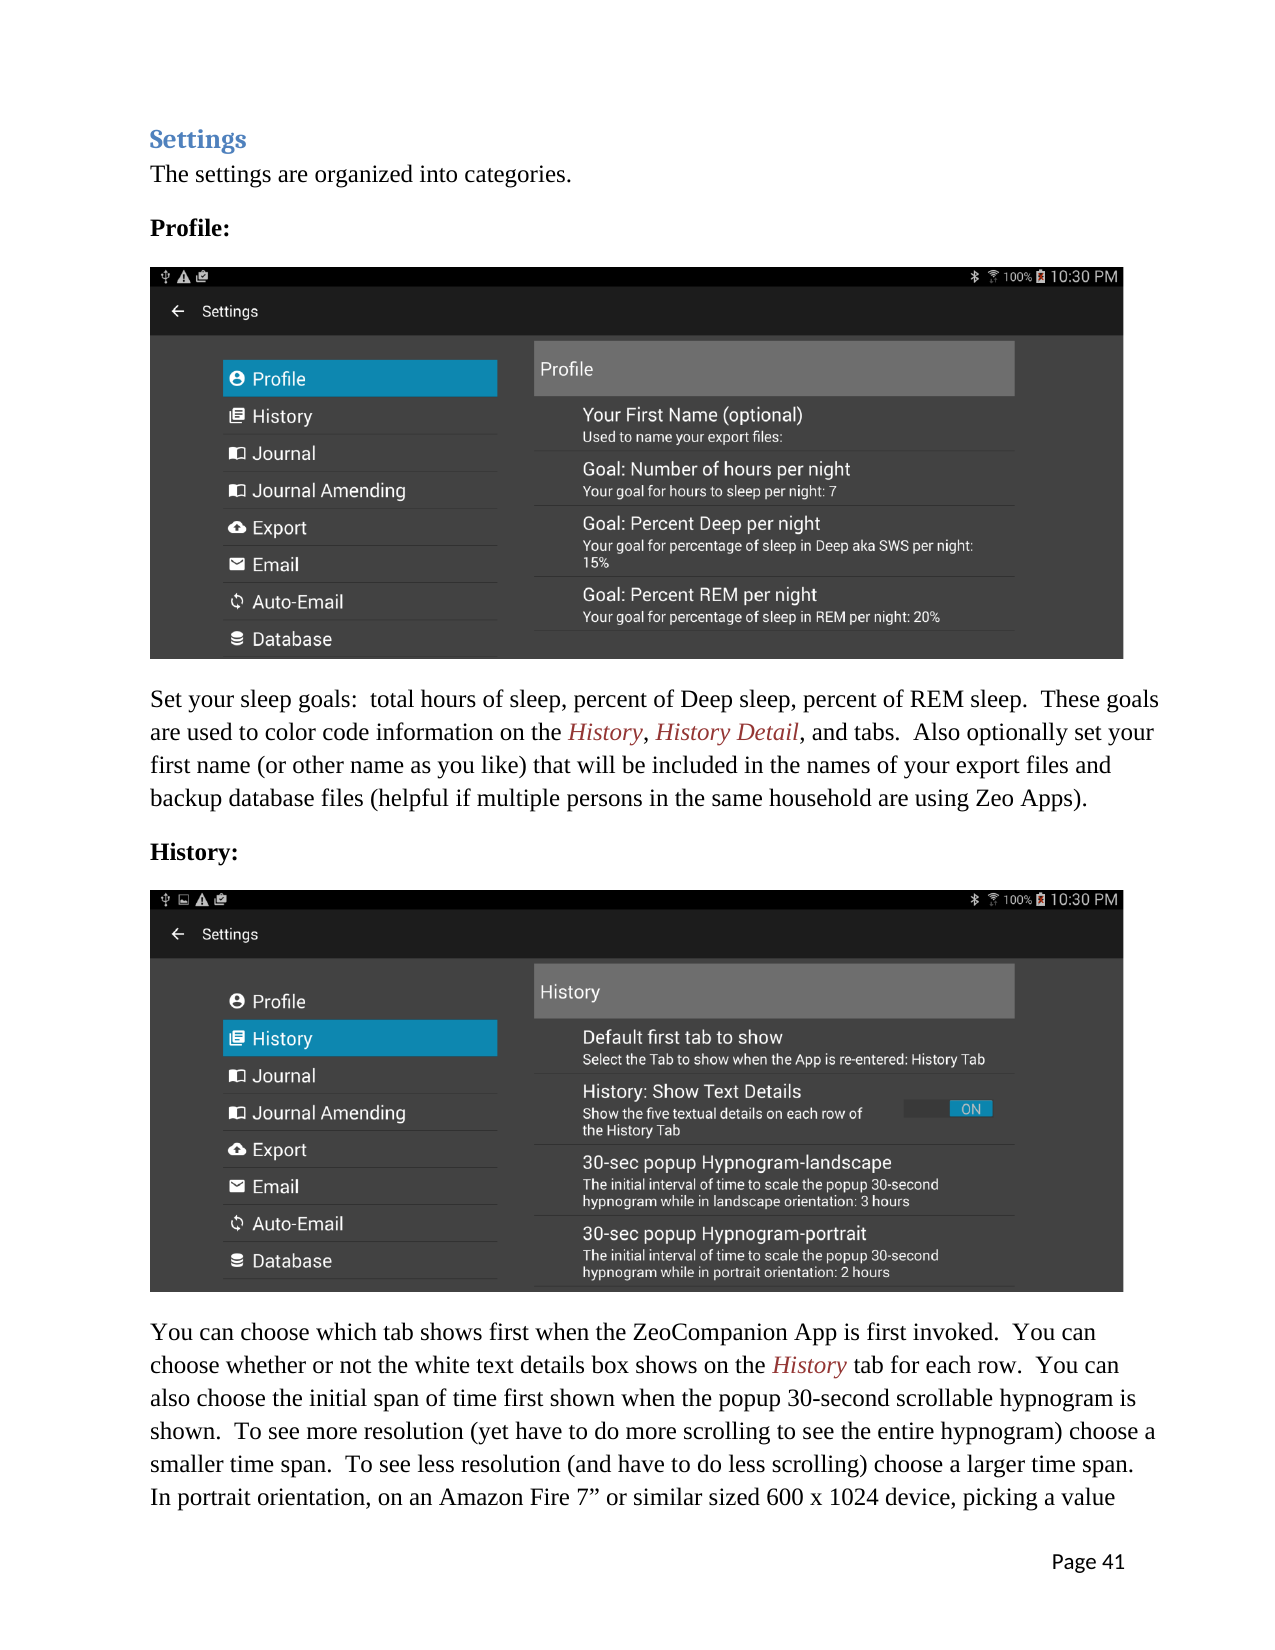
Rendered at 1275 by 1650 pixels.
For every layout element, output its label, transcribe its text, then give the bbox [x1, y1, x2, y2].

picture [150, 267, 1124, 659]
text Profile: [150, 213, 1162, 242]
subtitle Settings [150, 124, 1162, 155]
text The settings are organized into categories. [150, 159, 1162, 188]
text Set your sleep goals: total hours of sleep, percent of Deep sleep, percent of REM sleep. These goals are used to color code information on the History, History Detail, and tabs. Also optionally set your first name (or other name as you like) that will be included in the names of your export files and backup database files (helpful if multiple persons in the same household are using Zeo Apps). [150, 684, 1162, 812]
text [150, 1317, 1162, 1511]
picture [150, 890, 1124, 1292]
text History: [150, 837, 1162, 866]
